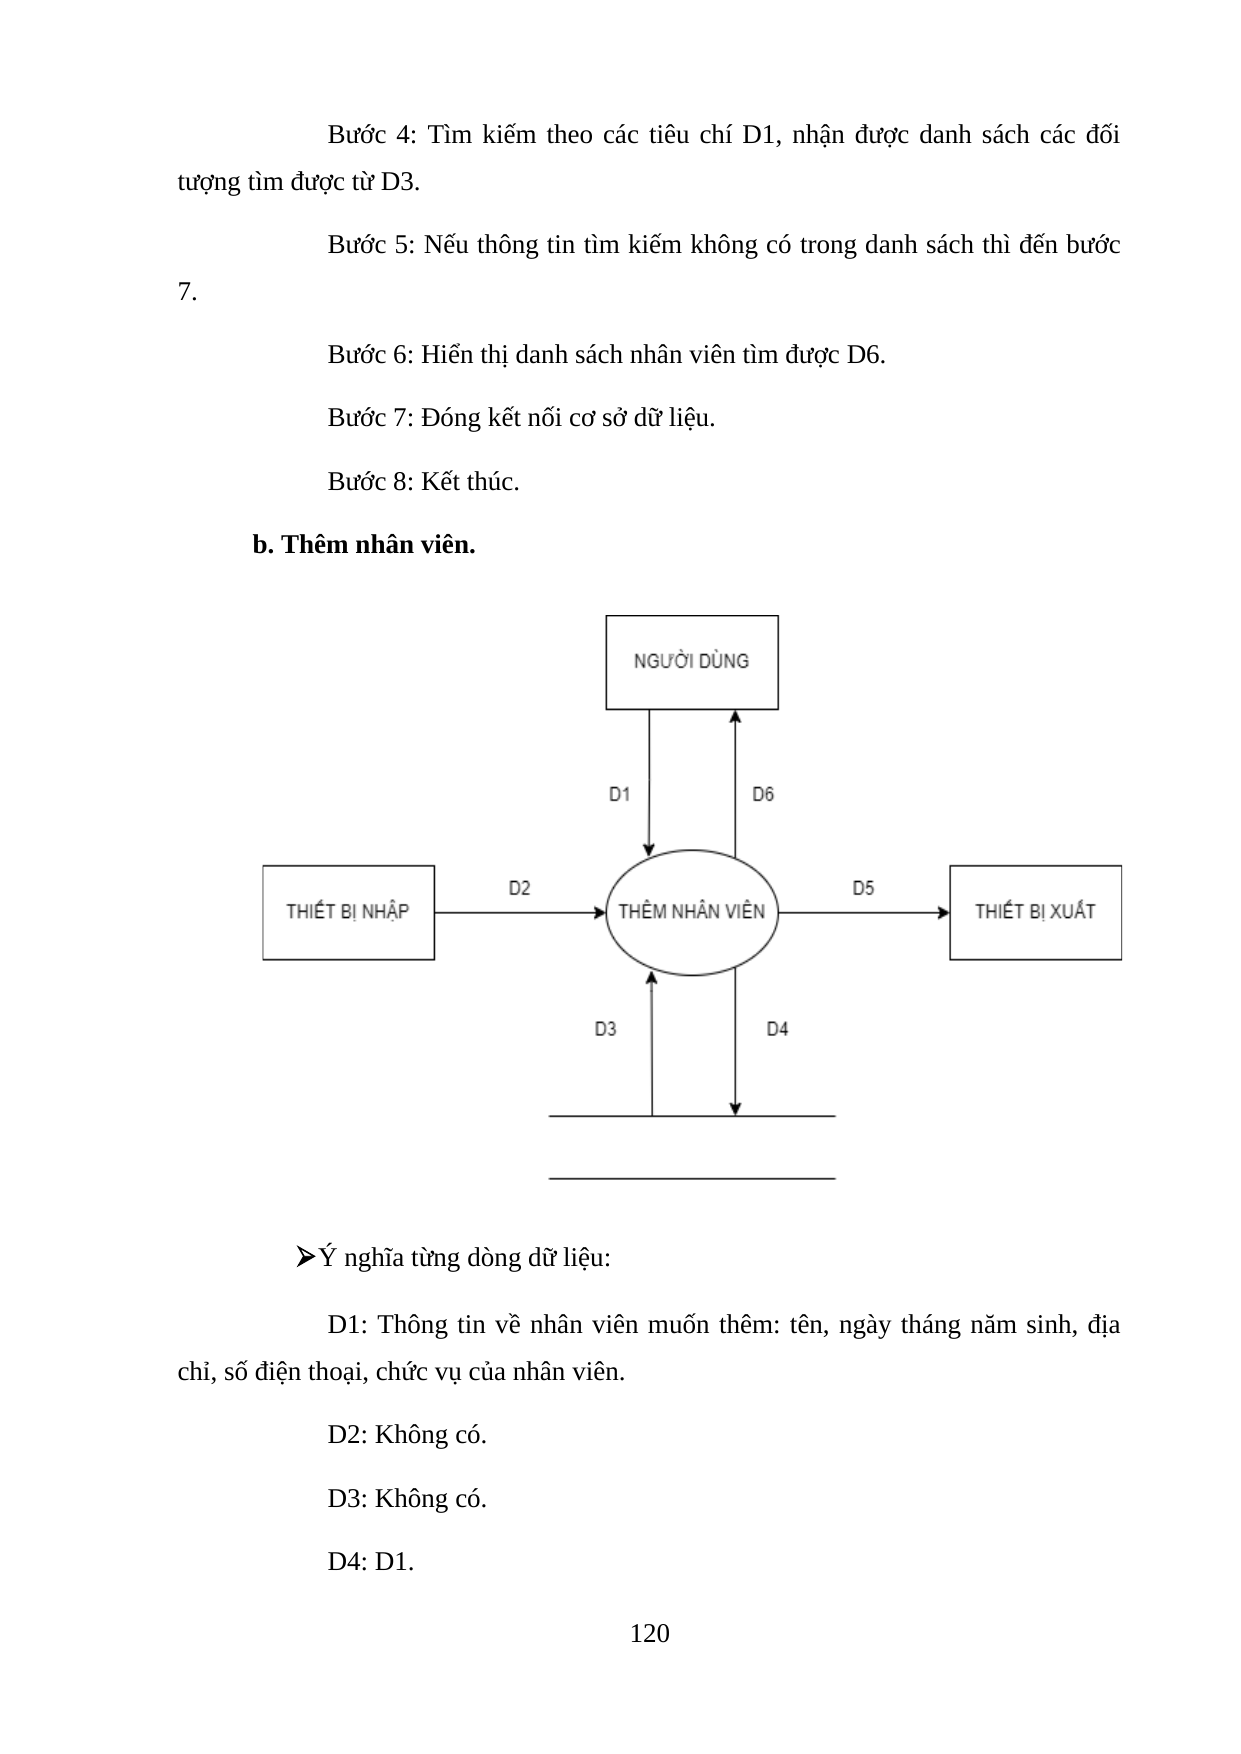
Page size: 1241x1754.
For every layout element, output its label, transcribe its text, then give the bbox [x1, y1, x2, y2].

text Bước 5: Nếu thông tin tìm kiếm không có trong danh sách thì đến bước 7. [177, 228, 1122, 306]
text D3: Không có. [177, 1482, 1122, 1513]
subtitle b. Thêm nhân viên. [177, 528, 1122, 559]
picture [262, 615, 1123, 1183]
text D1: Thông tin về nhân viên muốn thêm: tên, ngày tháng năm sinh, địa chỉ, số điện thoại, chức vụ của nhân viên. [177, 1308, 1122, 1386]
text Bước 7: Đóng kết nối cơ sở dữ liệu. [177, 401, 1122, 433]
list Ý nghĩa từng dòng dữ liệu: [295, 1241, 1122, 1272]
text D2: Không có. [177, 1418, 1122, 1449]
text Bước 6: Hiển thị danh sách nhân viên tìm được D6. [177, 338, 1122, 369]
text D4: D1. [177, 1545, 1122, 1576]
text Bước 8: Kết thúc. [177, 465, 1122, 496]
text Bước 4: Tìm kiếm theo các tiêu chí D1, nhận được danh sách các đối tượng tìm được từ D3. [177, 118, 1122, 196]
